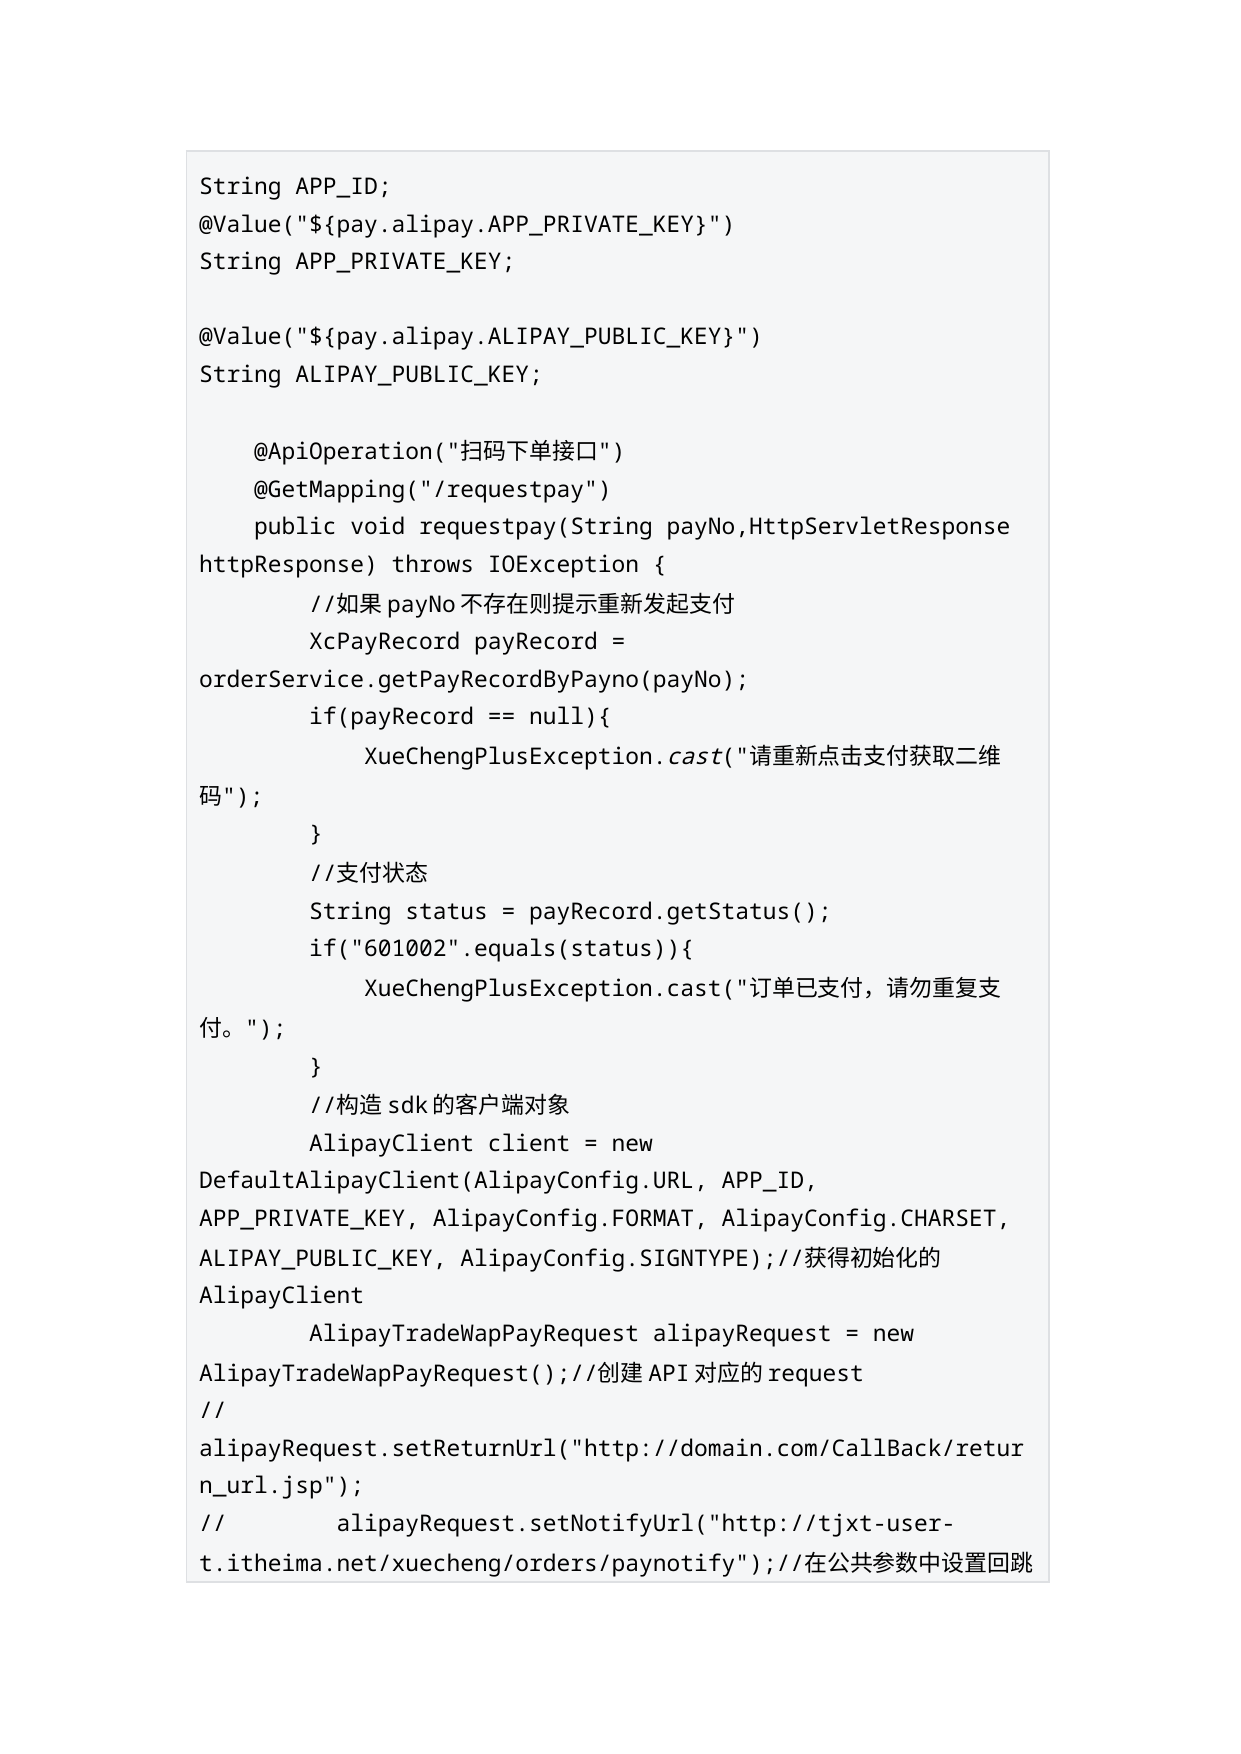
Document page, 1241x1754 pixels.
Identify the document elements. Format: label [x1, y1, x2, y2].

table_header [187, 152, 1048, 1581]
